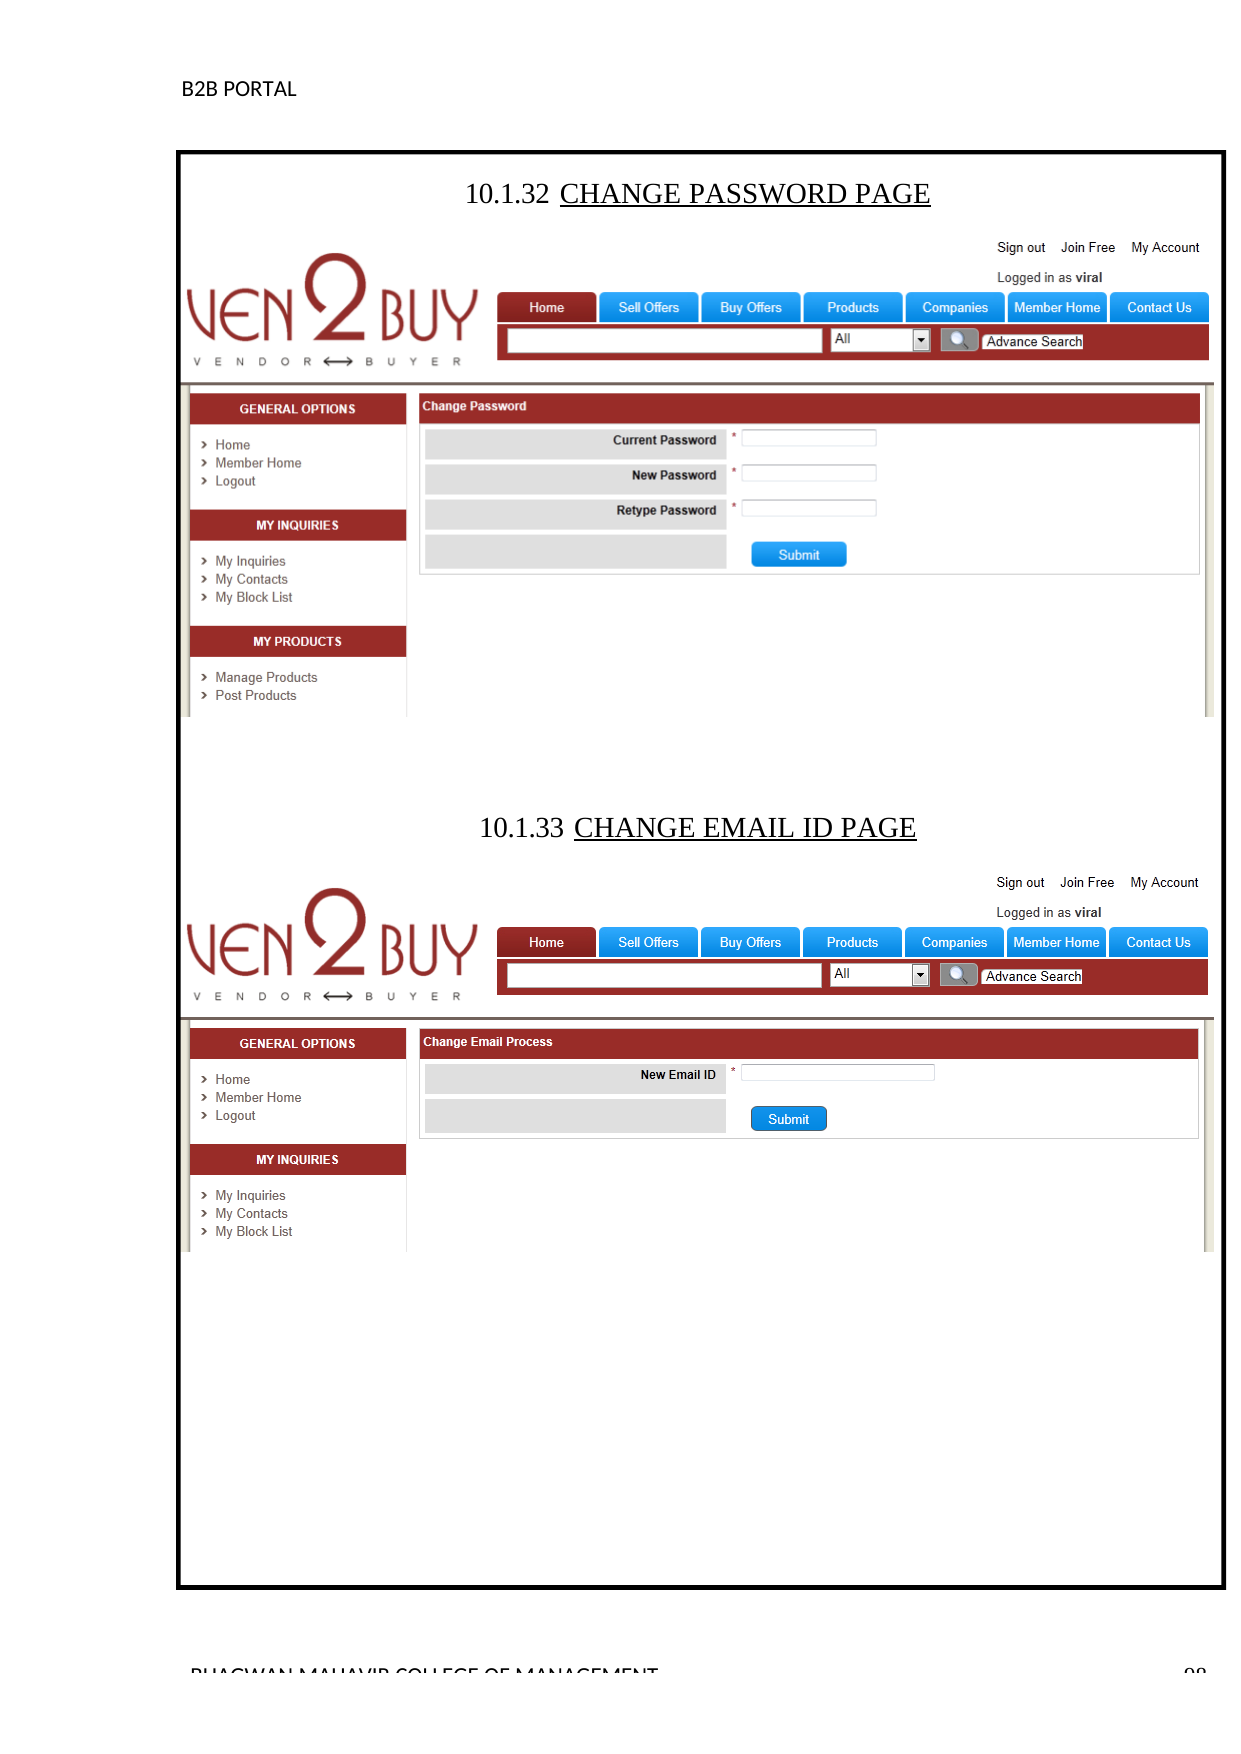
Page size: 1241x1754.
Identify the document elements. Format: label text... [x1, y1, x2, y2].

list CHANGE EMAIL ID PAGE [479, 810, 1240, 843]
list CHANGE PASSWORD PAGE [464, 176, 1240, 210]
picture [181, 242, 1214, 717]
picture [181, 877, 1214, 1252]
